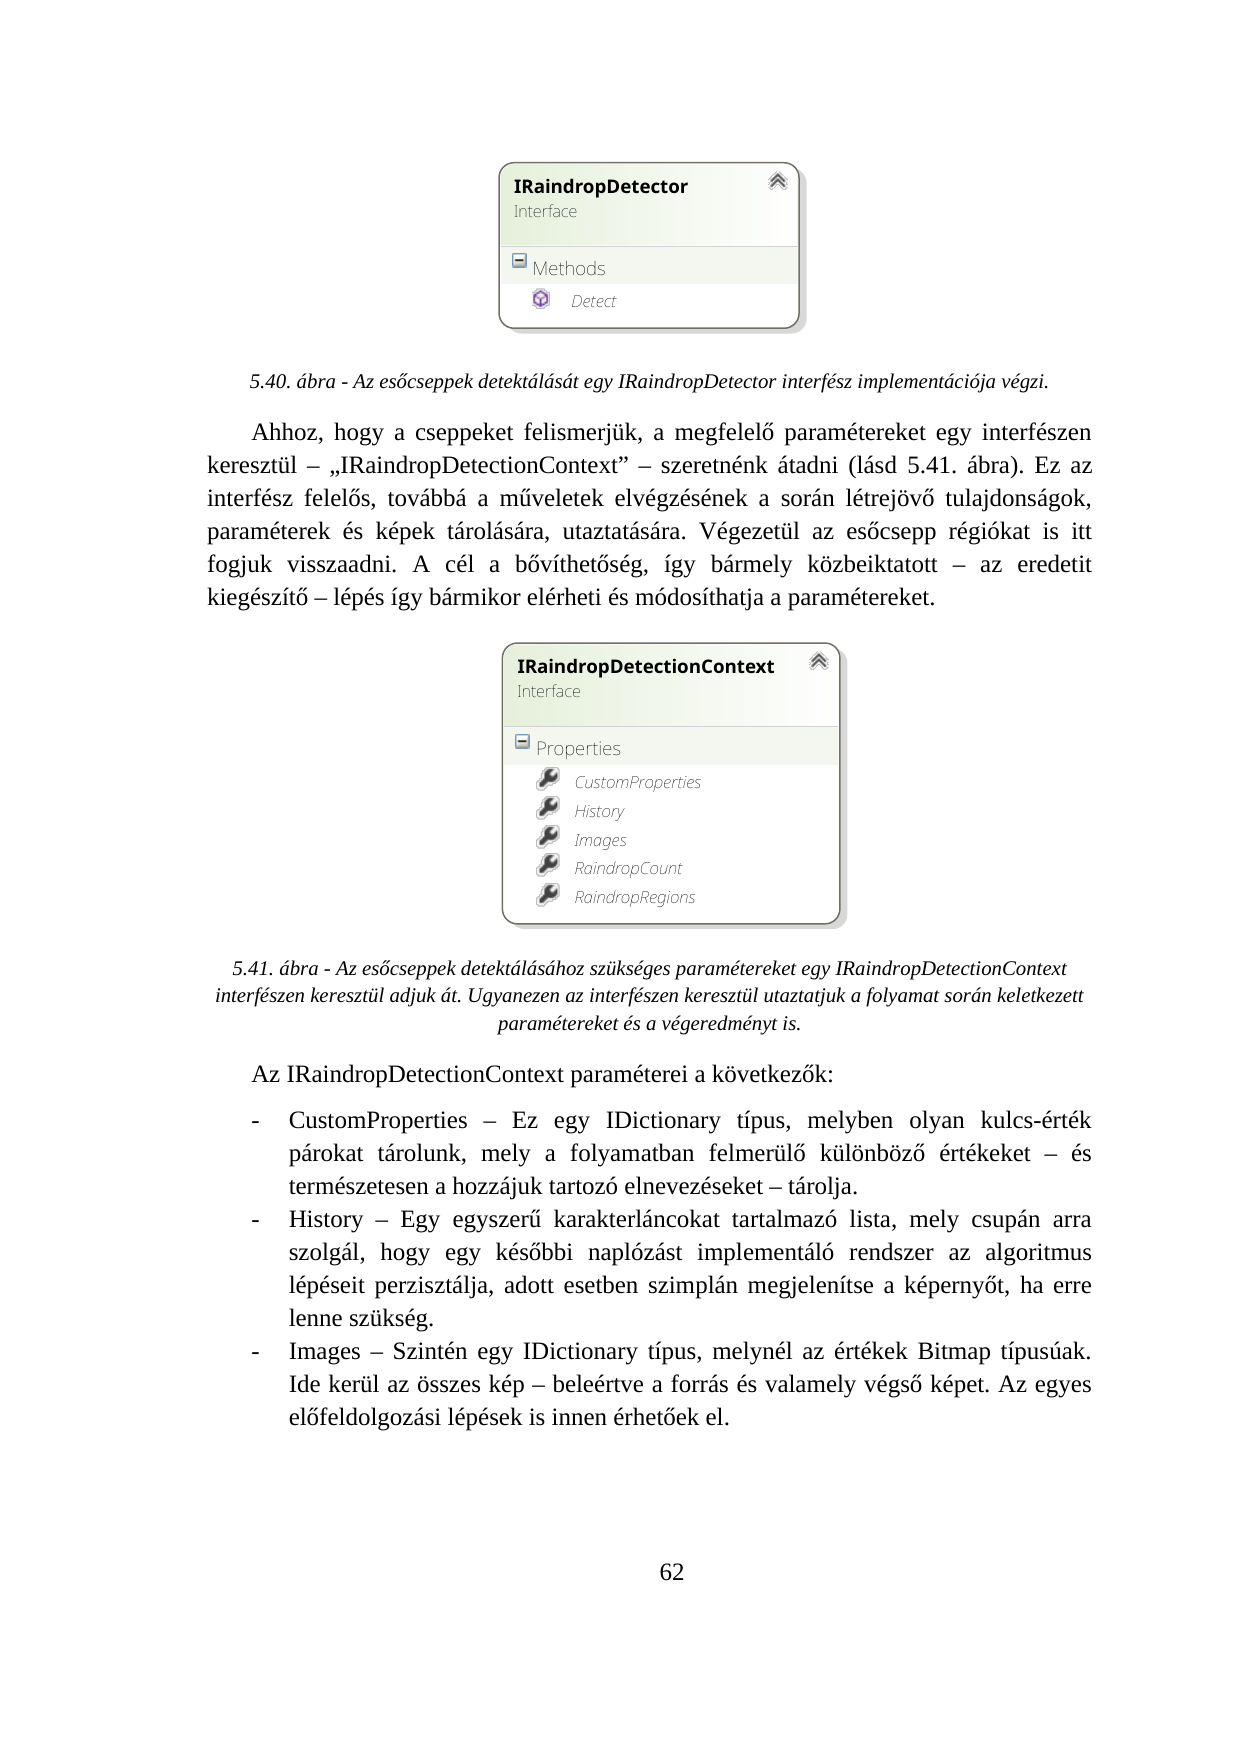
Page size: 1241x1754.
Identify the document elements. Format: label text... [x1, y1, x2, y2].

list Images – Szintén egy IDictionary típus, melynél az értékek Bitmap típusúak. Ide kerül az összes kép – beleértve a forrás és valamely végső képet. Az egyes előfeldolgozási lépések is innen érhetőek el. [251, 1336, 1092, 1431]
text Az IRaindropDetectionContext paraméterei a következők: [207, 1059, 1092, 1088]
list CustomProperties – Ez egy IDictionary típus, melyben olyan kulcs-érték párokat tárolunk, mely a folyamatban felmerülő különböző értékeket – és természetesen a hozzájuk tartozó elnevezéseket – tárolja. [251, 1105, 1092, 1200]
list History – Egy egyszerű karakterláncokat tartalmazó lista, mely csupán arra szolgál, hogy egy későbbi naplózást implementáló rendszer az algoritmus lépéseit perzisztálja, adott esetben szimplán megjelenítse a képernyőt, ha erre lenne szükség. [251, 1204, 1092, 1332]
